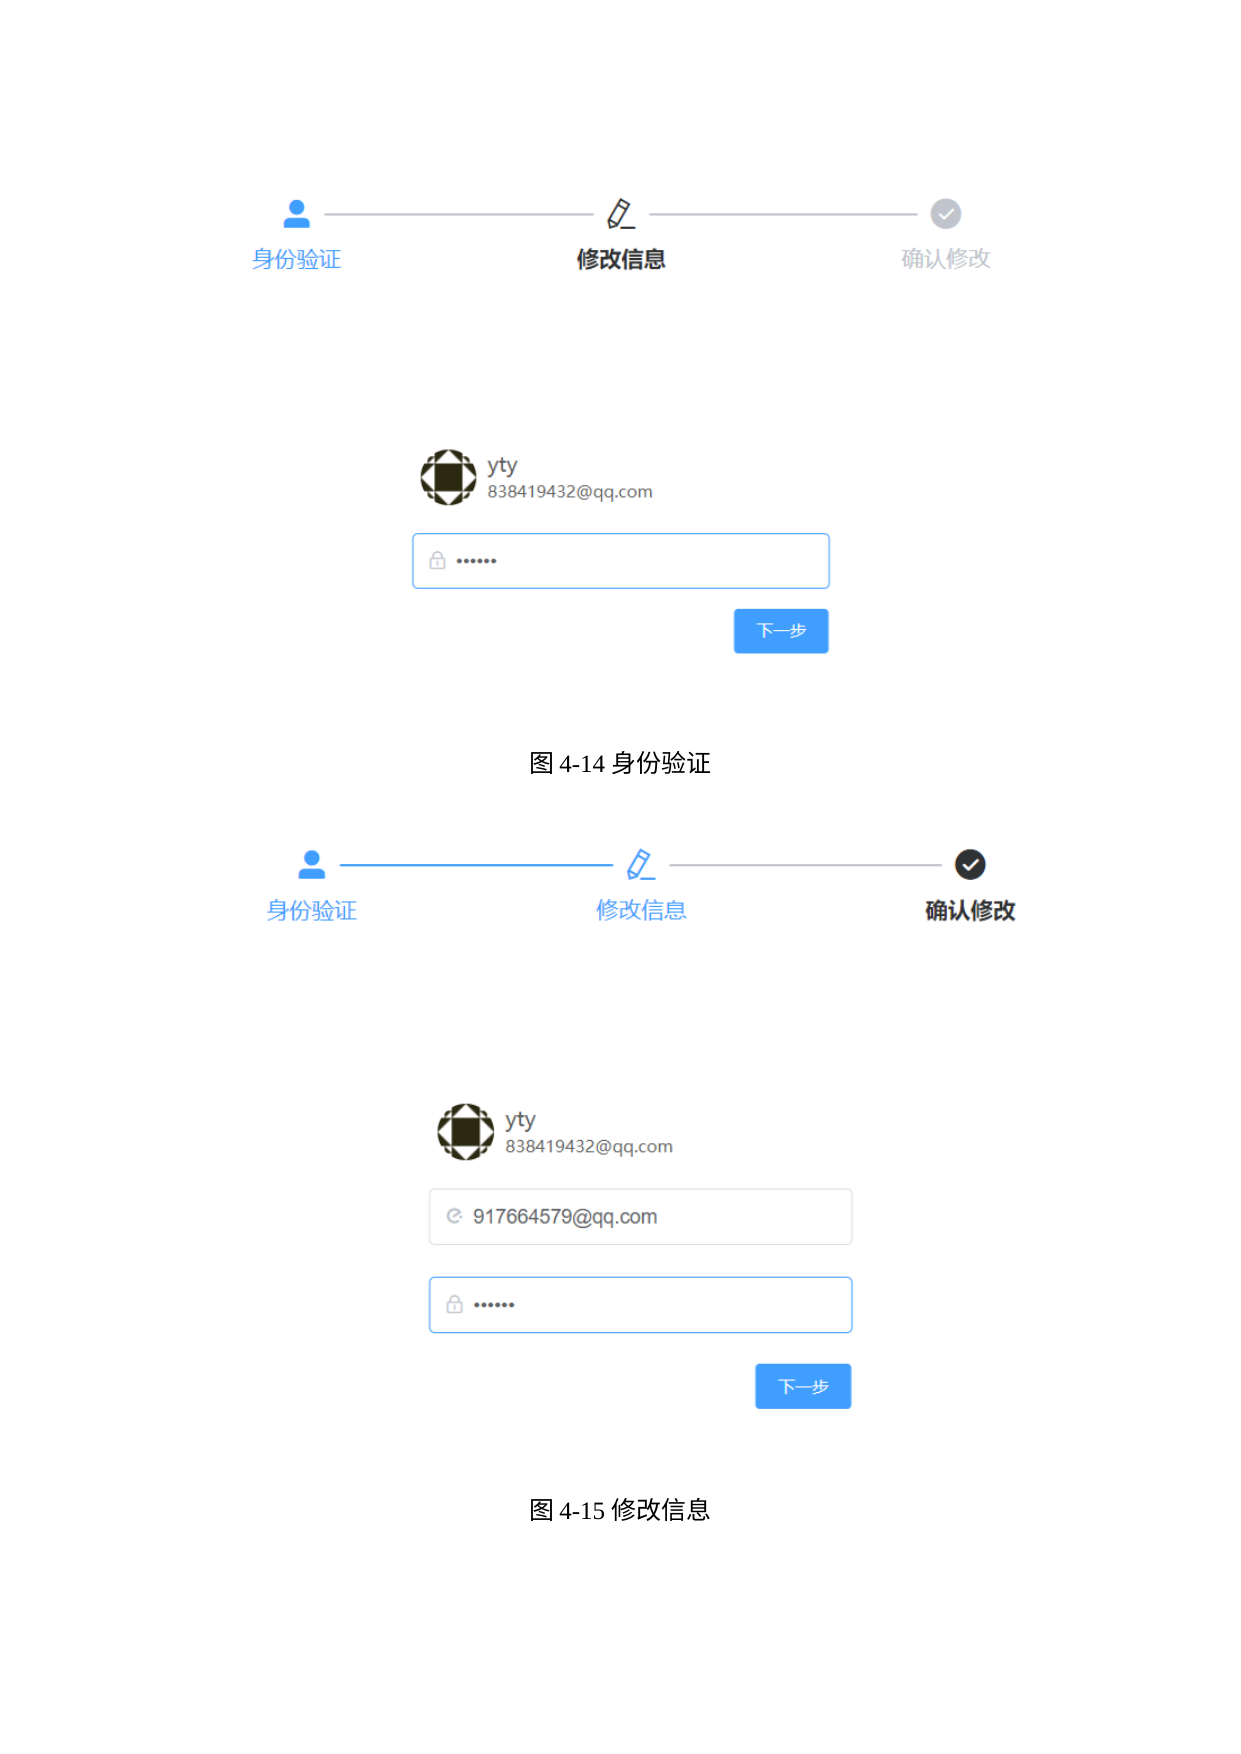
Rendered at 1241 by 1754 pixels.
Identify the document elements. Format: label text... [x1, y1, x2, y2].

text 图4-14 身份验证 [187, 729, 1053, 794]
picture [187, 812, 1053, 1461]
picture [187, 162, 1053, 707]
text 图4-15 修改信息 [187, 1476, 1053, 1541]
